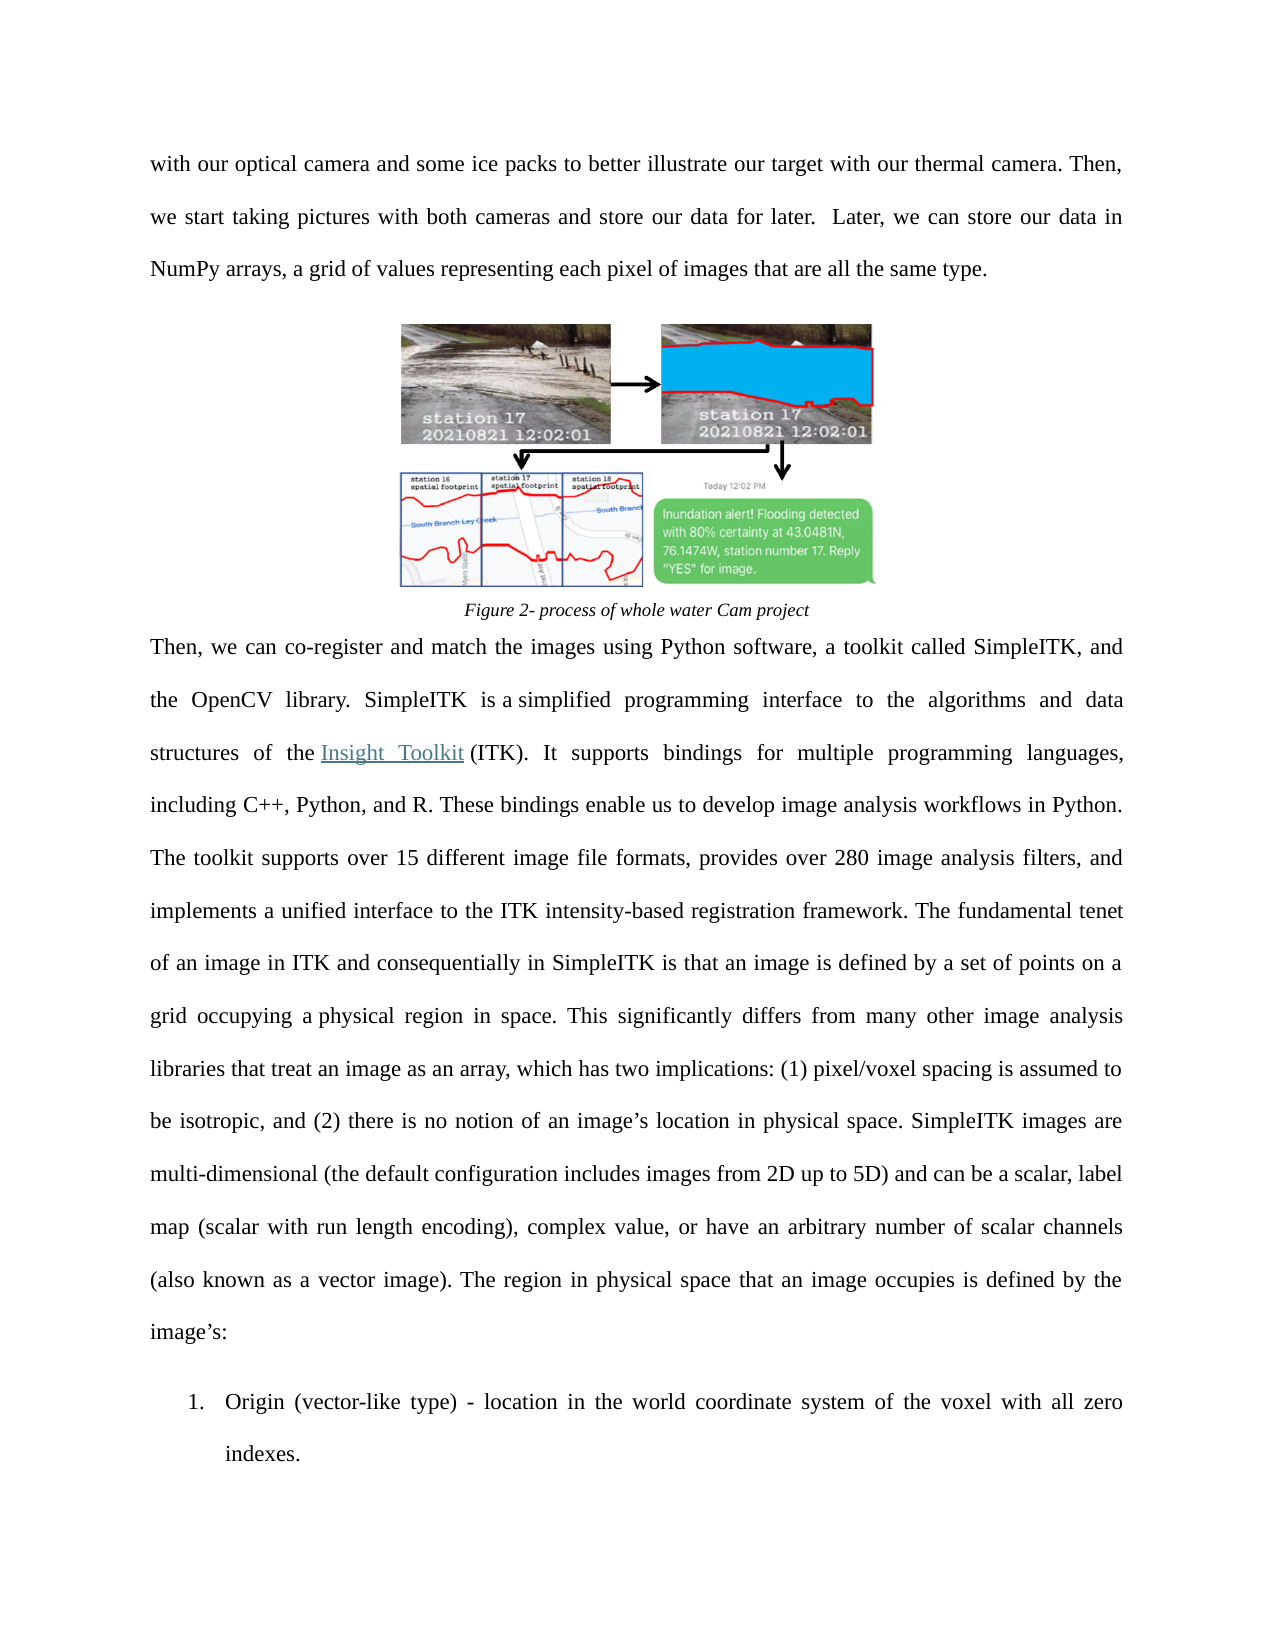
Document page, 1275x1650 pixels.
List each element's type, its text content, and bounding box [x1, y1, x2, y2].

picture [399, 324, 876, 587]
text Then, we can co-register and match the images using Python software, a toolkit called SimpleITK, and the OpenCV library. SimpleITK is a simplified programming interface to the algorithms and data structures of the Insight Toolkit (ITK). It supports bindings for multiple programming languages, including C++, Python, and R. These bindings enable us to develop image analysis workflows in Python. The toolkit supports over 15 different image file formats, provides over 280 image analysis filters, and implements a unified interface to the ITK intensity-based registration framework. The fundamental tenet of an image in ITK and consequentially in SimpleITK is that an image is defined by a set of points on a grid occupying a physical region in space. This significantly differs from many other image analysis libraries that treat an image as an array, which has two implications: (1) pixel/voxel spacing is assumed to be isotropic, and (2) there is no notion of an image’s location in physical space. SimpleITK images are multi-dimensional (the default configuration includes images from 2D up to 5D) and can be a scalar, label map (scalar with run length encoding), complex value, or have an arbitrary number of scalar channels (also known as a vector image). The region in physical space that an image occupies is defined by the image’s: [150, 633, 1125, 1345]
list Origin (vector-like type) - location in the world coordinate system of the voxel with all zero indexes. [187, 1388, 1125, 1467]
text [150, 150, 1125, 282]
